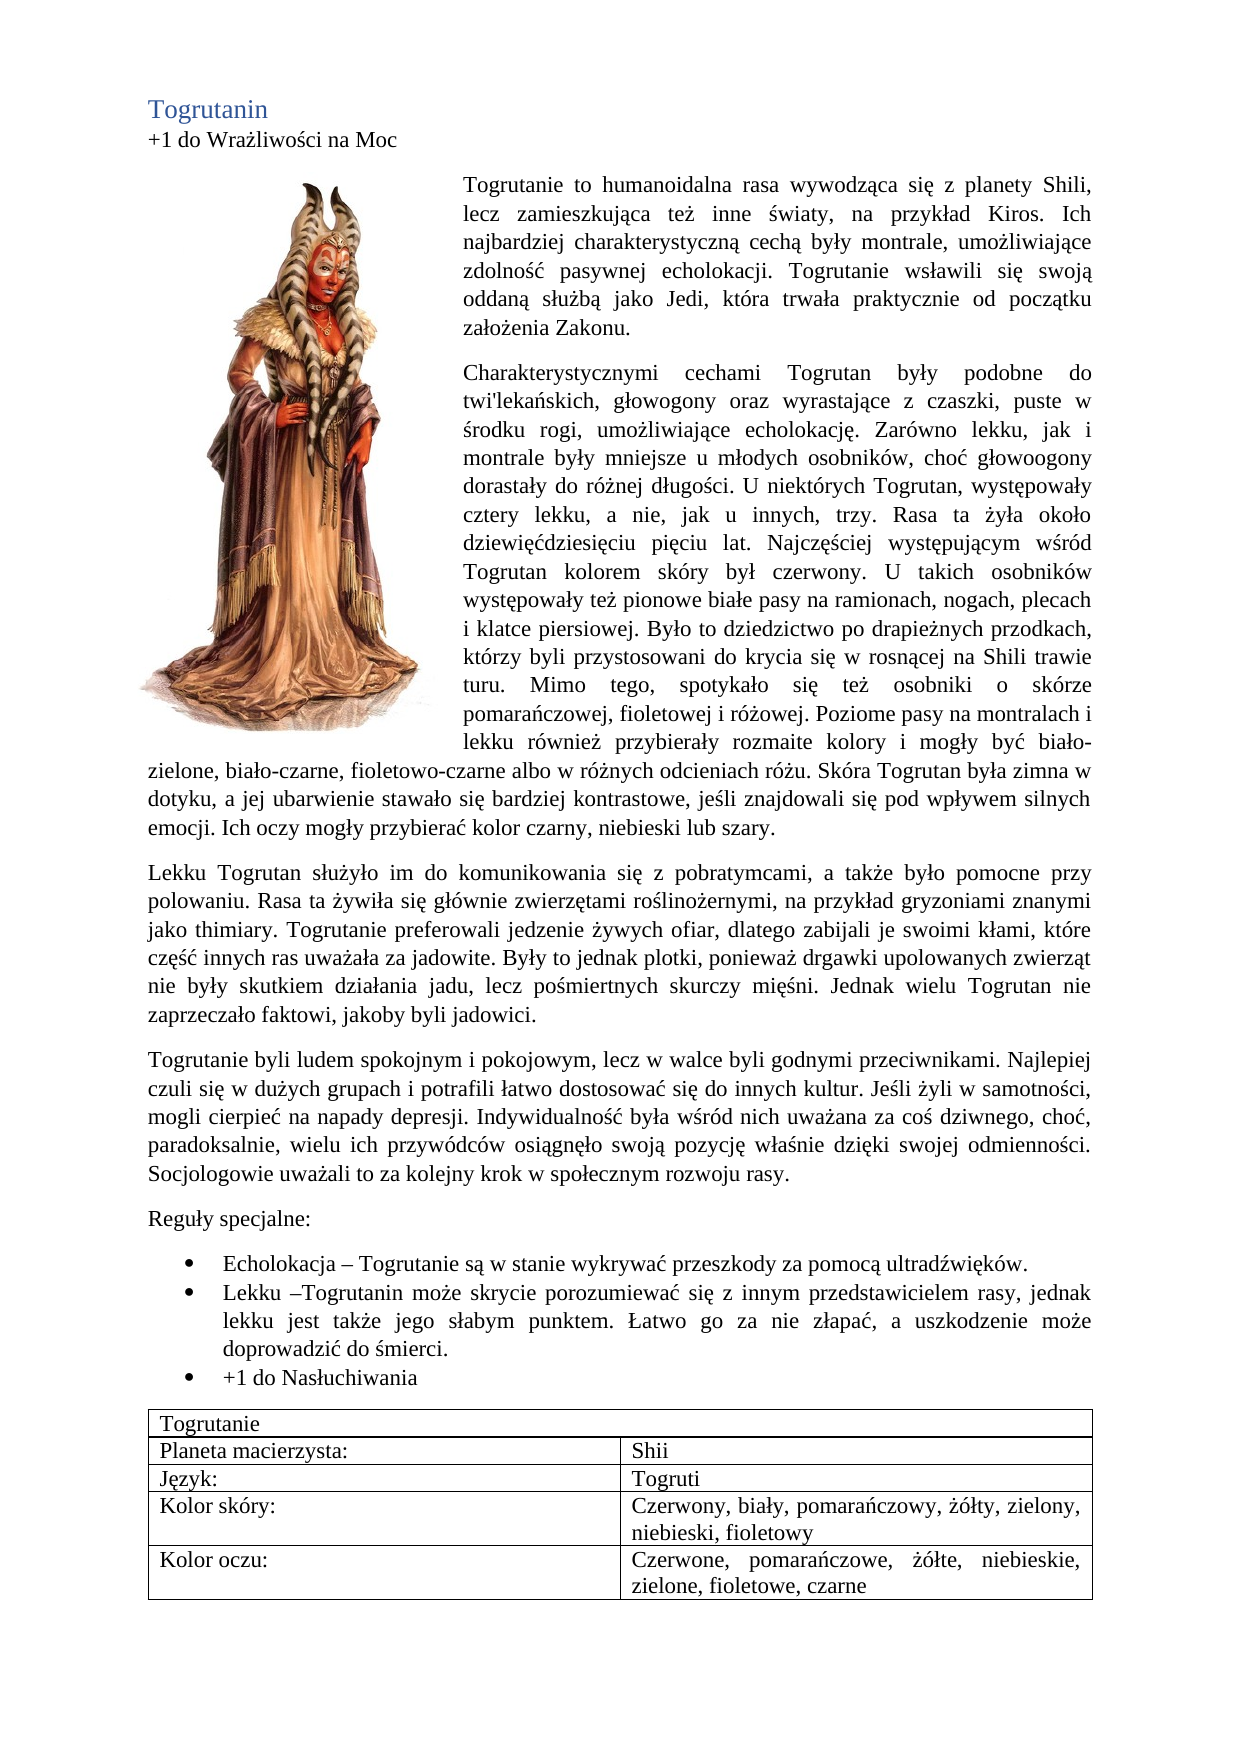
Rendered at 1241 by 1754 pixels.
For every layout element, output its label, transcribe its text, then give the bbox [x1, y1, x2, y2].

subtitle Togrutanin [148, 93, 1093, 124]
table_header Togrutanie [149, 1410, 1092, 1436]
table_cell Shii [621, 1438, 1092, 1464]
text Togrutanie to humanoidalna rasa wywodząca się z planety Shili, lecz zamieszkująca też inne światy, na przykład Kiros. Ich najbardziej charakterystyczną cechą były montrale, umożliwiające zdolność pasywnej echolokacji. Togrutanie wsławili się swoją oddaną służbą jako Jedi, która trwała praktycznie od początku założenia Zakonu. [148, 171, 1093, 340]
table_cell Kolor oczu: [149, 1546, 620, 1599]
table_cell Czerwony, biały, pomarańczowy, żółty, zielony, niebieski, fioletowy [621, 1492, 1092, 1545]
text Reguły specjalne: [148, 1205, 1093, 1231]
text +1 do Wrażliwości na Moc [148, 126, 1093, 153]
table_cell Czerwone, pomarańczowe, żółte, niebieskie, zielone, fioletowe, czarne [621, 1546, 1092, 1599]
text Togrutanie byli ludem spokojnym i pokojowym, lecz w walce byli godnymi przeciwnikami. Najlepiej czuli się w dużych grupach i potrafili łatwo dostosować się do innych kultur. Jeśli żyli w samotności, mogli cierpieć na napady depresji. Indywidualność była wśród nich uważana za coś dziwnego, choć, paradoksalnie, wielu ich przywódców osiągnęło swoją pozycję właśnie dzięki swojej odmienności. Socjologowie uważali to za kolejny krok w społecznym rozwoju rasy. [148, 1046, 1093, 1186]
text Charakterystycznymi cechami Togrutan były podobne do twi'lekańskich, głowogony oraz wyrastające z czaszki, puste w środku rogi, umożliwiające echolokację. Zarówno lekku, jak i montrale były mniejsze u młodych osobników, choć głowoogony dorastały do różnej długości. U niektórych Togrutan, występowały cztery lekku, a nie, jak u innych, trzy. Rasa ta żyła około dziewięćdziesięciu pięciu lat. Najczęściej występującym wśród Togrutan kolorem skóry był czerwony. U takich osobników występowały też pionowe białe pasy na ramionach, nogach, plecach i klatce piersiowej. Było to dziedzictwo po drapieżnych przodkach, którzy byli przystosowani do krycia się w rosnącej na Shili trawie turu. Mimo tego, spotykało się też osobniki o skórze pomarańczowej, fioletowej i różowej. Poziome pasy na montralach i lekku również przybierały rozmaite kolory i mogły być biało-zielone, biało-czarne, fioletowo-czarne albo w różnych odcieniach różu. Skóra Togrutan była zimna w dotyku, a jej ubarwienie stawało się bardziej kontrastowe, jeśli znajdowali się pod wpływem silnych emocji. Ich oczy mogły przybierać kolor czarny, niebieski lub szary. [148, 359, 1093, 840]
table_cell Język: [149, 1465, 620, 1491]
text Lekku Togrutan służyło im do komunikowania się z pobratymcami, a także było pomocne przy polowaniu. Rasa ta żywiła się głównie zwierzętami roślinożernymi, na przykład gryzoniami znanymi jako thimiary. Togrutanie preferowali jedzenie żywych ofiar, dlatego zabijali je swoimi kłami, które część innych ras uważała za jadowite. Były to jednak plotki, ponieważ drgawki upolowanych zwierząt nie były skutkiem działania jadu, lecz pośmiertnych skurczy mięśni. Jednak wielu Togrutan nie zaprzeczało faktowi, jakoby byli jadowici. [148, 859, 1093, 1027]
list Echolokacja – Togrutanie są w stanie wykrywać przeszkody za pomocą ultradźwięków. [185, 1250, 1093, 1276]
table_cell Togruti [621, 1465, 1092, 1491]
picture [137, 172, 444, 734]
table_cell Planeta macierzysta: [149, 1438, 620, 1464]
table_cell Kolor skóry: [149, 1492, 620, 1545]
list +1 do Nasłuchiwania [185, 1364, 1093, 1390]
list Lekku –Togrutanin może skrycie porozumiewać się z innym przedstawicielem rasy, jednak lekku jest także jego słabym punktem. Łatwo go za nie złapać, a uszkodzenie może doprowadzić do śmierci. [185, 1278, 1093, 1362]
